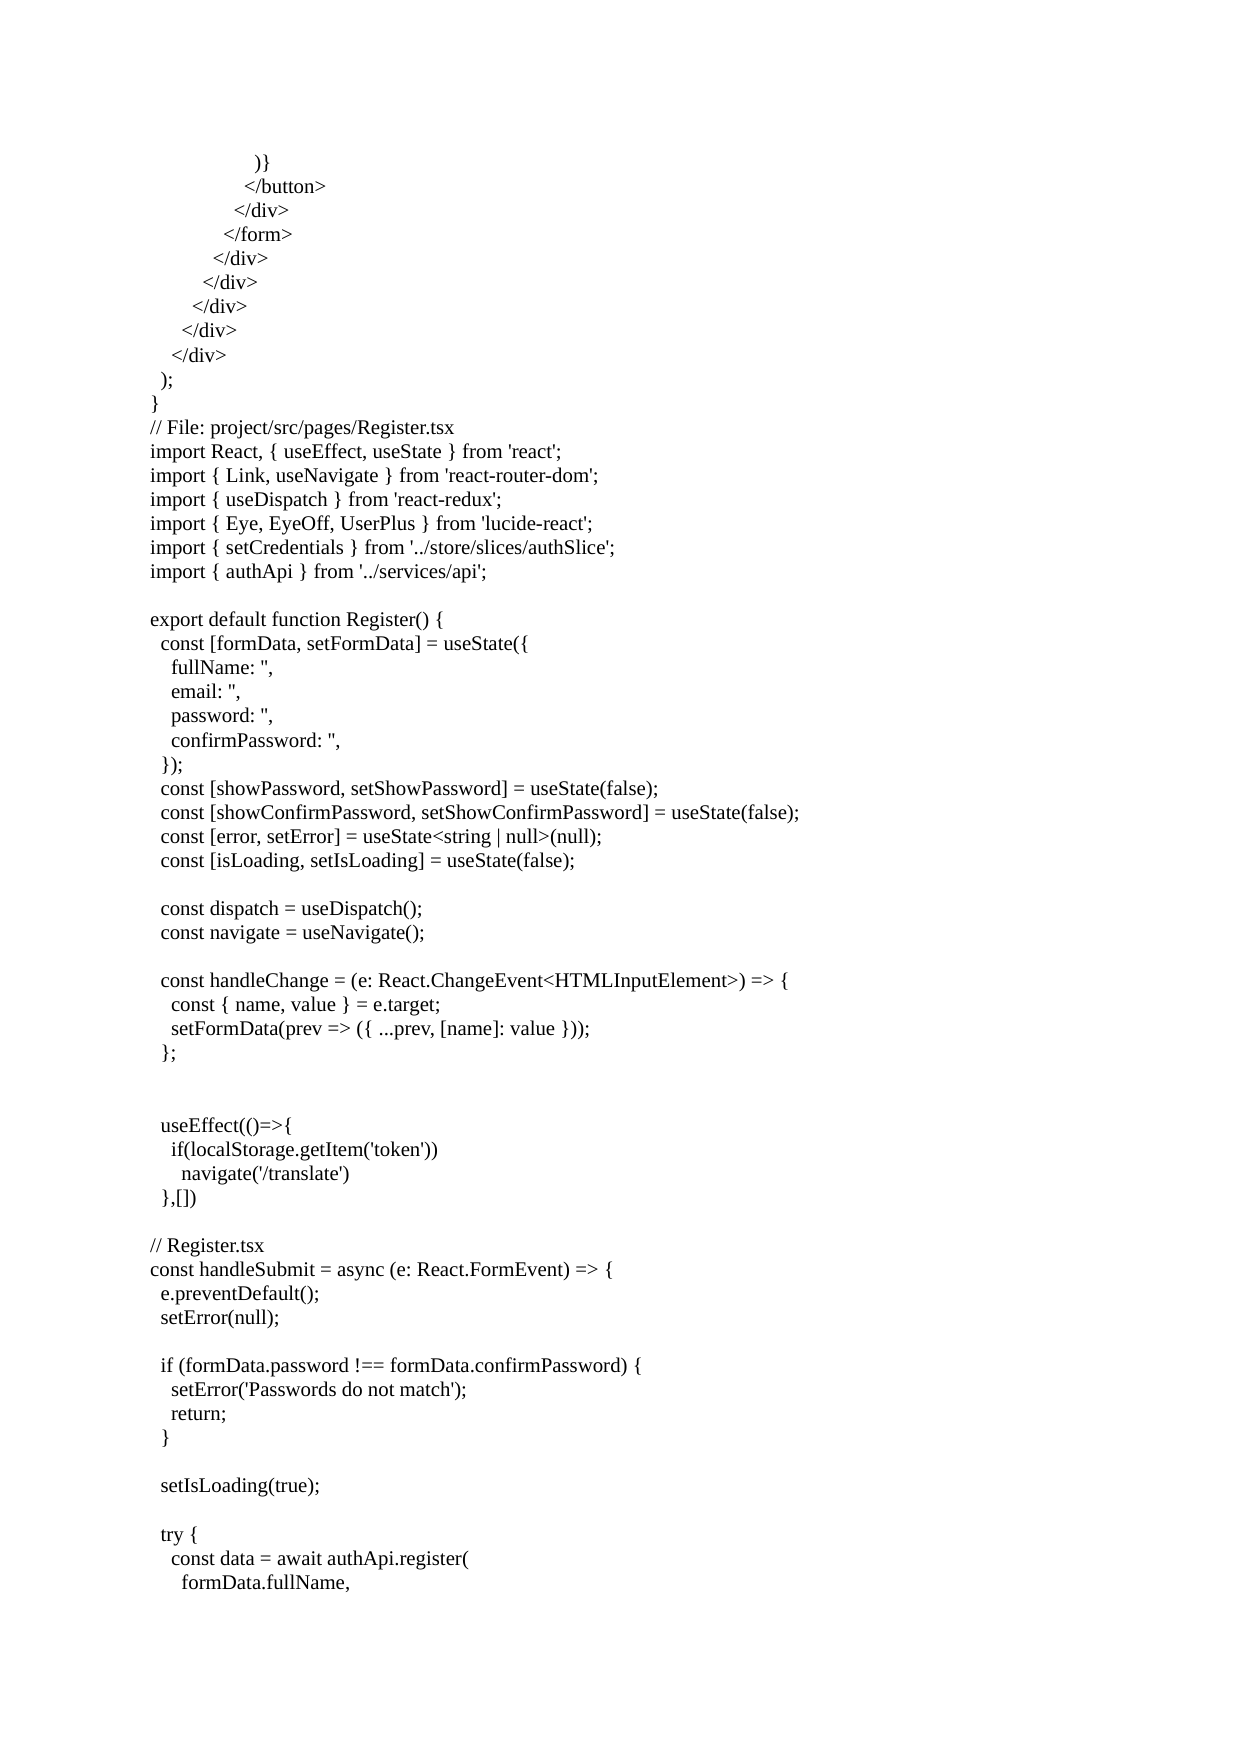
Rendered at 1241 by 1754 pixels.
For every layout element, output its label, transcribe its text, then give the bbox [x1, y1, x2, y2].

text const dispatch = useDispatch(); [150, 896, 1090, 920]
text import { Link, useNavigate } from 'react-router-dom'; [150, 463, 1090, 487]
text import { authApi } from '../services/api'; [150, 559, 1090, 583]
text // Register.tsx [150, 1233, 1090, 1257]
text const [formData, setFormData] = useState({ [150, 631, 1090, 655]
text import React, { useEffect, useState } from 'react'; [150, 439, 1090, 463]
text }; [150, 1040, 1090, 1064]
text if(localStorage.getItem('token')) [150, 1137, 1090, 1161]
text formData.fullName, [150, 1570, 1090, 1594]
text setIsLoading(true); [150, 1473, 1090, 1497]
text </div> [150, 246, 1090, 270]
text password: '', [150, 703, 1090, 727]
text e.preventDefault(); [150, 1281, 1090, 1305]
text },[]) [150, 1185, 1090, 1209]
text } [150, 1425, 1090, 1449]
text fullName: '', [150, 655, 1090, 679]
text }); [150, 752, 1090, 776]
text import { useDispatch } from 'react-redux'; [150, 487, 1090, 511]
text </div> [150, 198, 1090, 222]
text const [isLoading, setIsLoading] = useState(false); [150, 848, 1090, 872]
text </div> [150, 294, 1090, 318]
text </div> [150, 318, 1090, 342]
text import { Eye, EyeOff, UserPlus } from 'lucide-react'; [150, 511, 1090, 535]
text )} [150, 150, 1090, 174]
text } [150, 391, 1090, 415]
text const { name, value } = e.target; [150, 992, 1090, 1016]
text // File: project/src/pages/Register.tsx [150, 415, 1090, 439]
text const [showPassword, setShowPassword] = useState(false); [150, 776, 1090, 800]
text import { setCredentials } from '../store/slices/authSlice'; [150, 535, 1090, 559]
text const [showConfirmPassword, setShowConfirmPassword] = useState(false); [150, 800, 1090, 824]
text const handleSubmit = async (e: React.FormEvent) => { [150, 1257, 1090, 1281]
text </form> [150, 222, 1090, 246]
text useEffect(()=>{ [150, 1112, 1090, 1137]
text const [error, setError] = useState<string | null>(null); [150, 824, 1090, 848]
text if (formData.password !== formData.confirmPassword) { [150, 1353, 1090, 1377]
text const handleChange = (e: React.ChangeEvent<HTMLInputElement>) => { [150, 968, 1090, 992]
text setError(null); [150, 1305, 1090, 1329]
text setError('Passwords do not match'); [150, 1377, 1090, 1401]
text const data = await authApi.register( [150, 1546, 1090, 1570]
text try { [150, 1522, 1090, 1546]
text return; [150, 1401, 1090, 1425]
text </button> [150, 174, 1090, 198]
text email: '', [150, 679, 1090, 703]
text </div> [150, 342, 1090, 367]
text export default function Register() { [150, 607, 1090, 631]
text navigate('/translate') [150, 1161, 1090, 1185]
text const navigate = useNavigate(); [150, 920, 1090, 944]
text confirmPassword: '', [150, 727, 1090, 752]
text ); [150, 367, 1090, 391]
text setFormData(prev => ({ ...prev, [name]: value })); [150, 1016, 1090, 1040]
text </div> [150, 270, 1090, 294]
